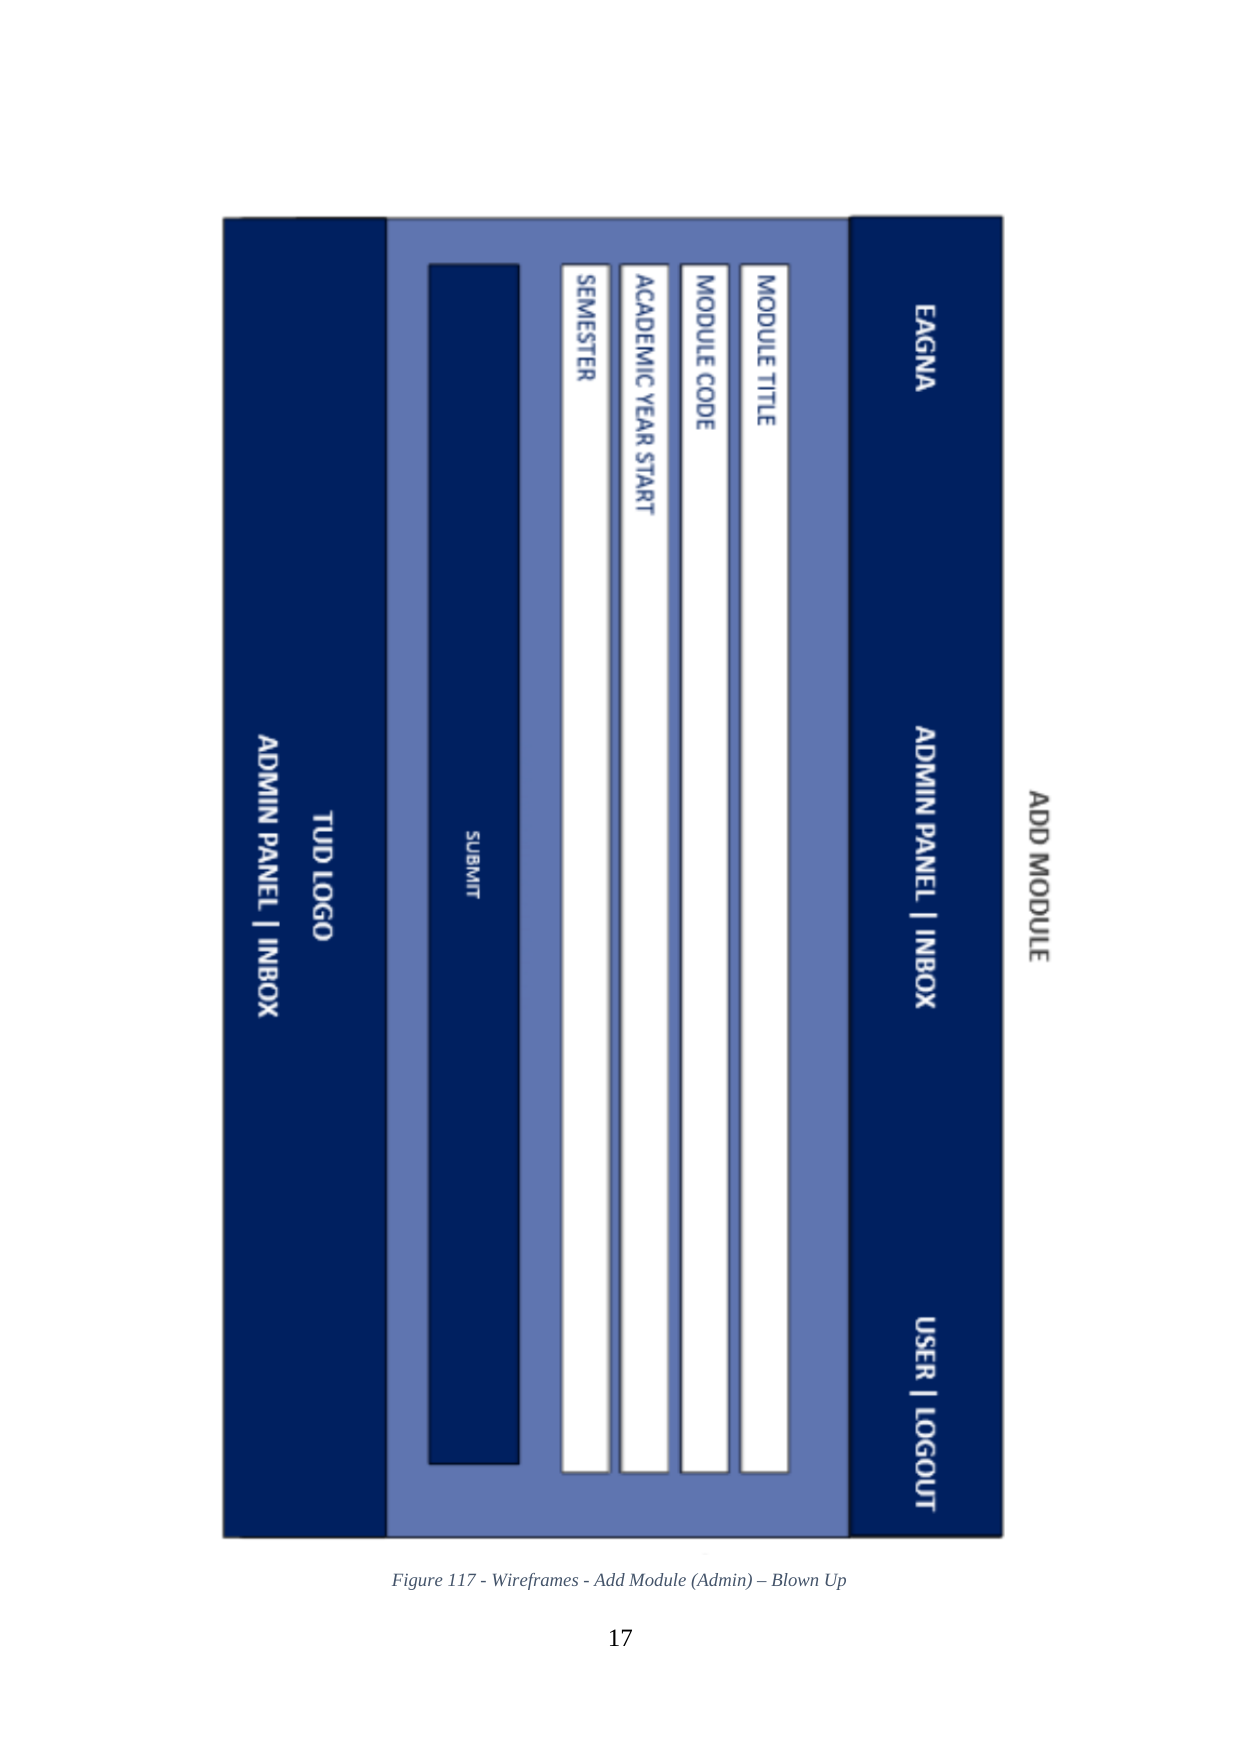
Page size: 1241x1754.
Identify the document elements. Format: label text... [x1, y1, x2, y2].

picture [203, 193, 1058, 1554]
text Figure 117 - Wireframes - Add Module (Admin) – Blown Up [150, 1569, 1090, 1591]
